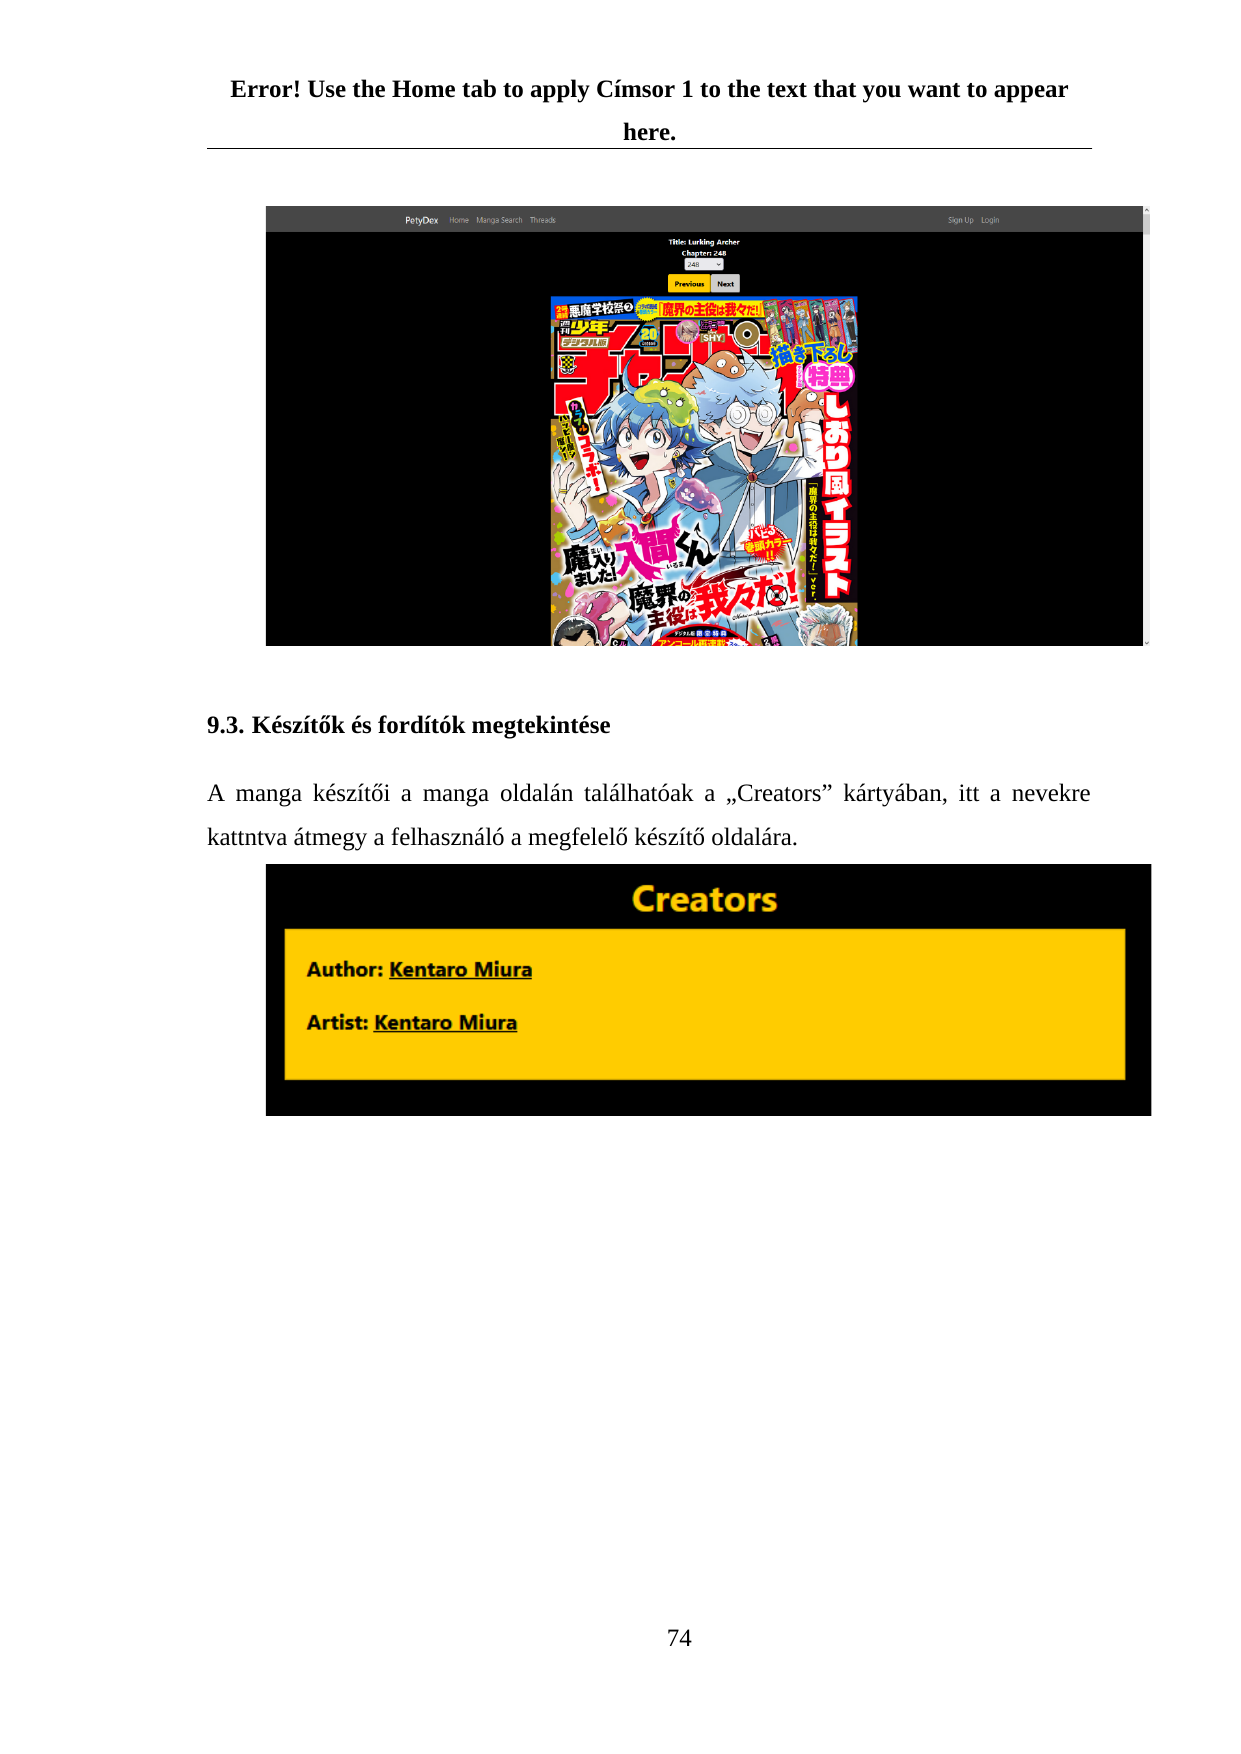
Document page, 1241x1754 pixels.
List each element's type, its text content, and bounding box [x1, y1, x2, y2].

subtitle Készítők és fordítók megtekintése [207, 710, 1092, 739]
picture [265, 206, 1150, 646]
text A manga készítői a manga oldalán találhatóak a „Creators” kártyában, itt a nevekre kattntva átmegy a felhasználó a megfelelő készítő oldalára. [207, 778, 1092, 850]
picture [265, 864, 1152, 1116]
